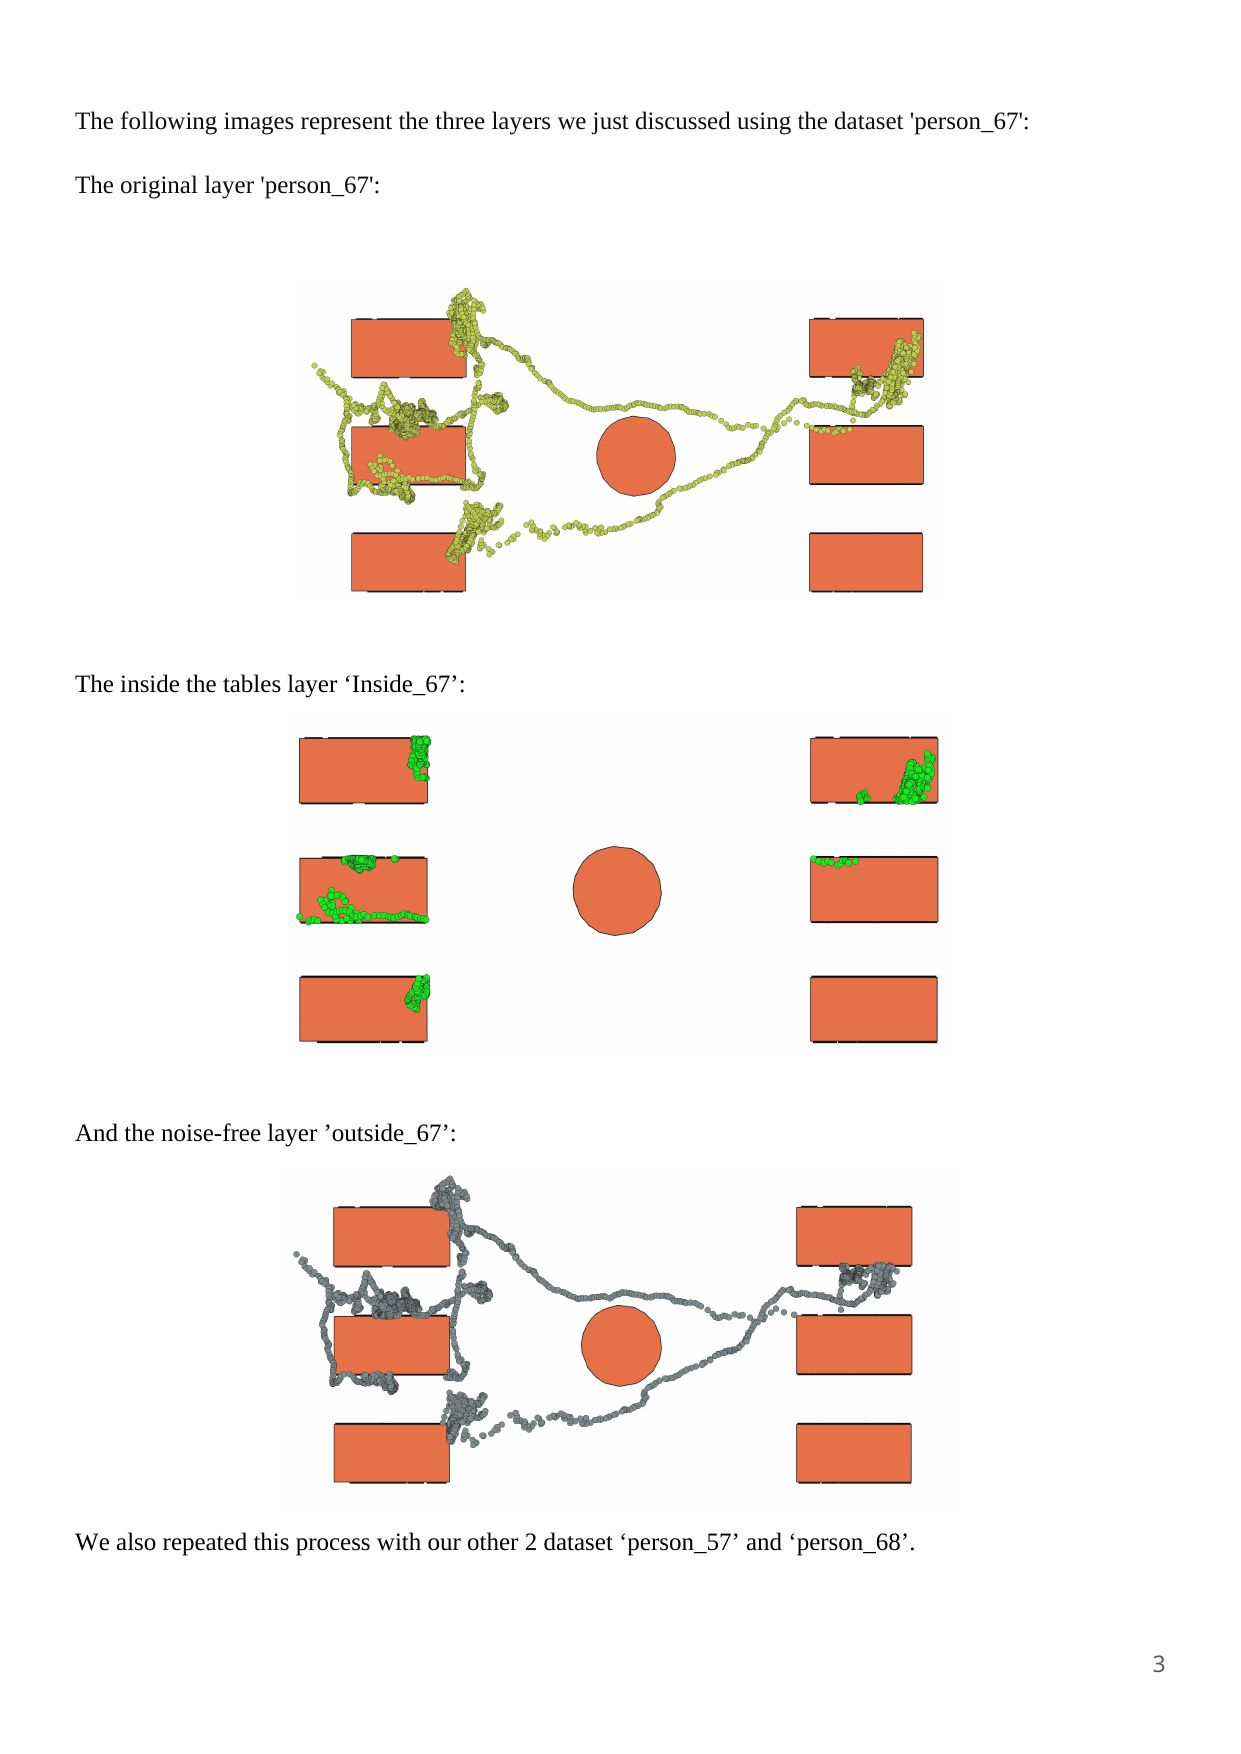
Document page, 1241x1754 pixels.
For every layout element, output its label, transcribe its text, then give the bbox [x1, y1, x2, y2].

text The following images represent the three layers we just discussed using the dataset 'person_67': [75, 106, 1165, 135]
text The original layer 'person_67': [75, 171, 1165, 199]
text And the noise-free layer ’outside_67’: [75, 1118, 1165, 1147]
picture [280, 1163, 961, 1510]
text We also repeated this process with our other 2 dataset ‘person_57’ and ‘person_68’. [75, 1527, 1165, 1556]
picture [284, 714, 956, 1056]
picture [290, 280, 950, 607]
text The inside the tables layer ‘Inside_67’: [75, 669, 1165, 698]
